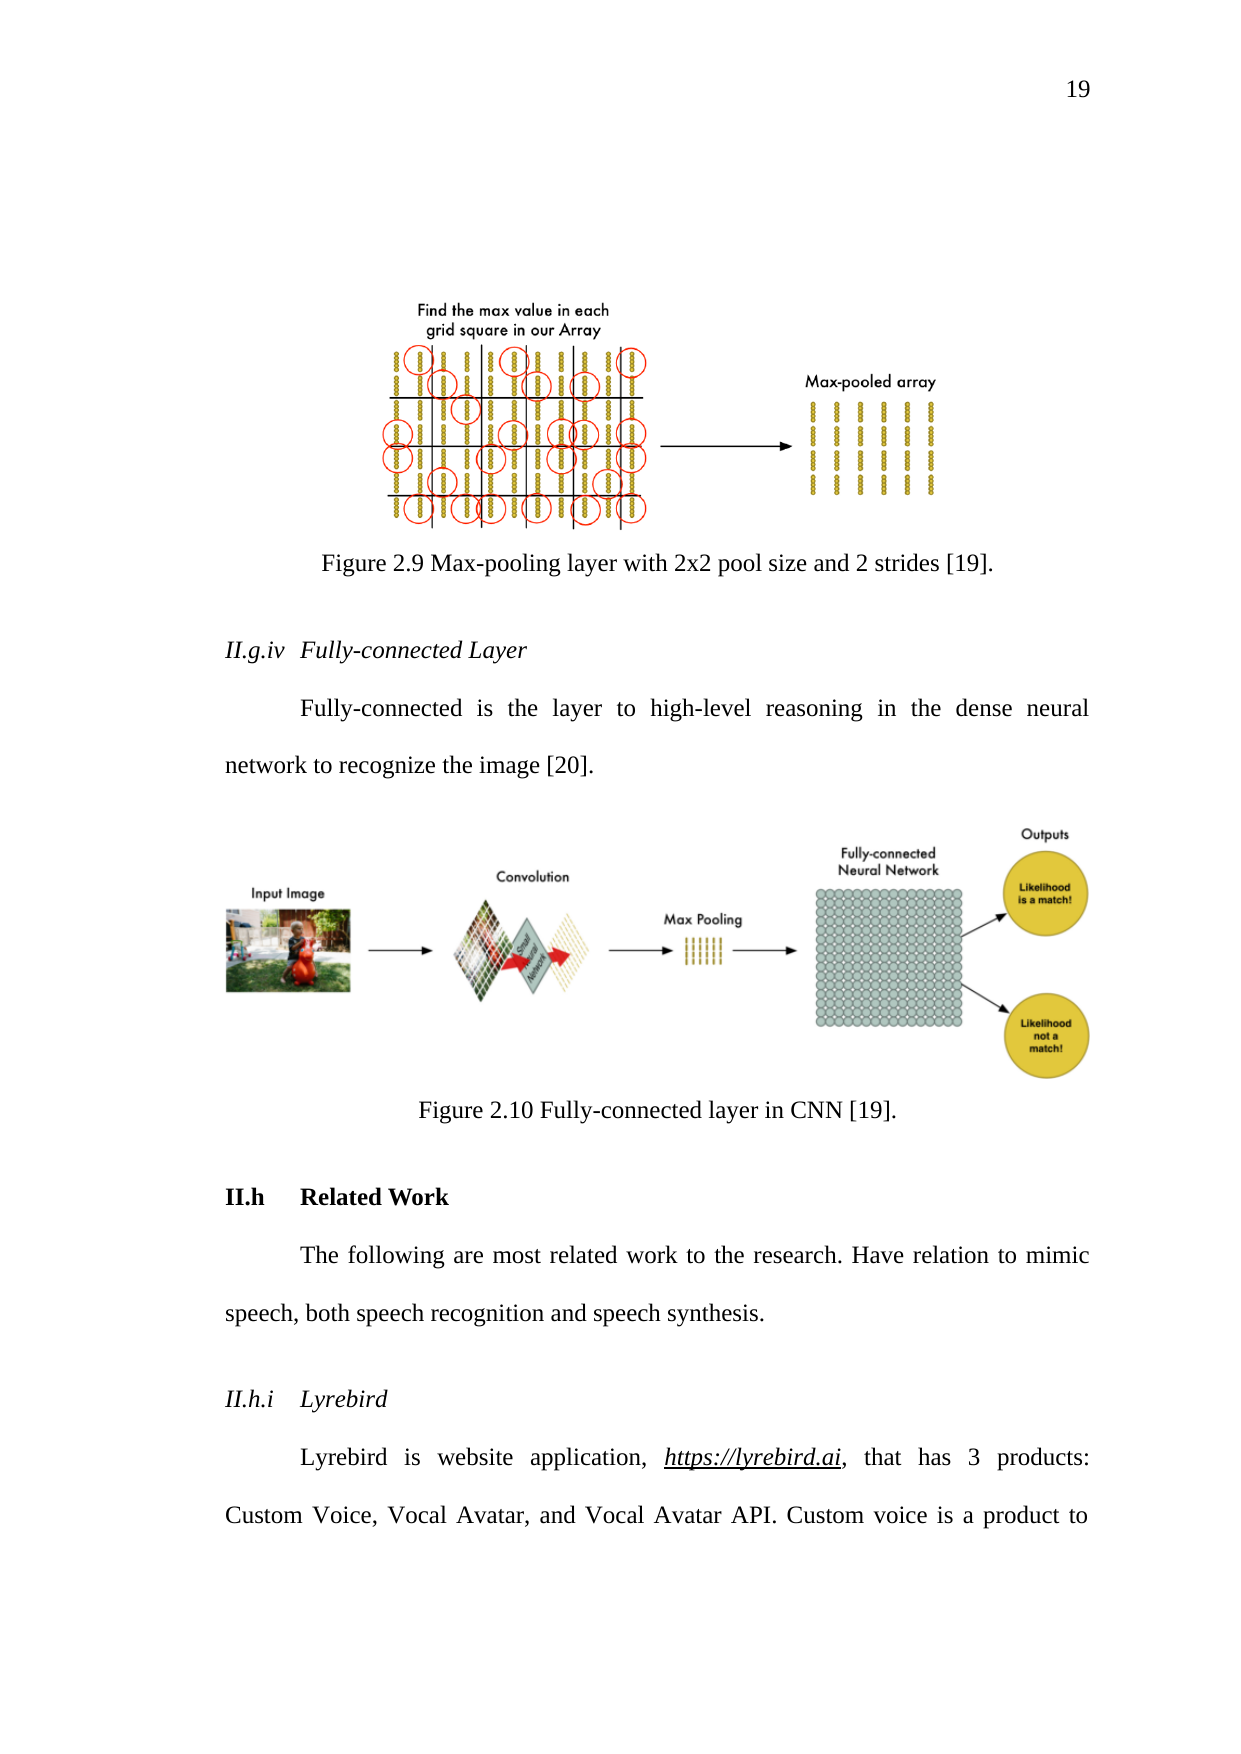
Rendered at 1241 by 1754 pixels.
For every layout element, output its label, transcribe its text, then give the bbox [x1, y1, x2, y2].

text The following are most related work to the research. Have relation to mimic speech, both speech recognition and speech synthesis. [225, 1240, 1090, 1326]
picture [379, 300, 937, 532]
subtitle Fully-connected Layer [225, 635, 1090, 664]
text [225, 1442, 1090, 1528]
subtitle Related Work [225, 1182, 1090, 1211]
subtitle Lyrebird [225, 1384, 1090, 1413]
text Figure 2.9 Max-pooling layer with 2x2 pool size and 2 strides [19]. [225, 548, 1090, 577]
picture [225, 824, 1091, 1079]
text Figure 2.10 Fully-connected layer in CNN [19]. [225, 1096, 1090, 1124]
text Fully-connected is the layer to high-level reasoning in the dense neural network to recognize the image [20]. [225, 693, 1090, 779]
